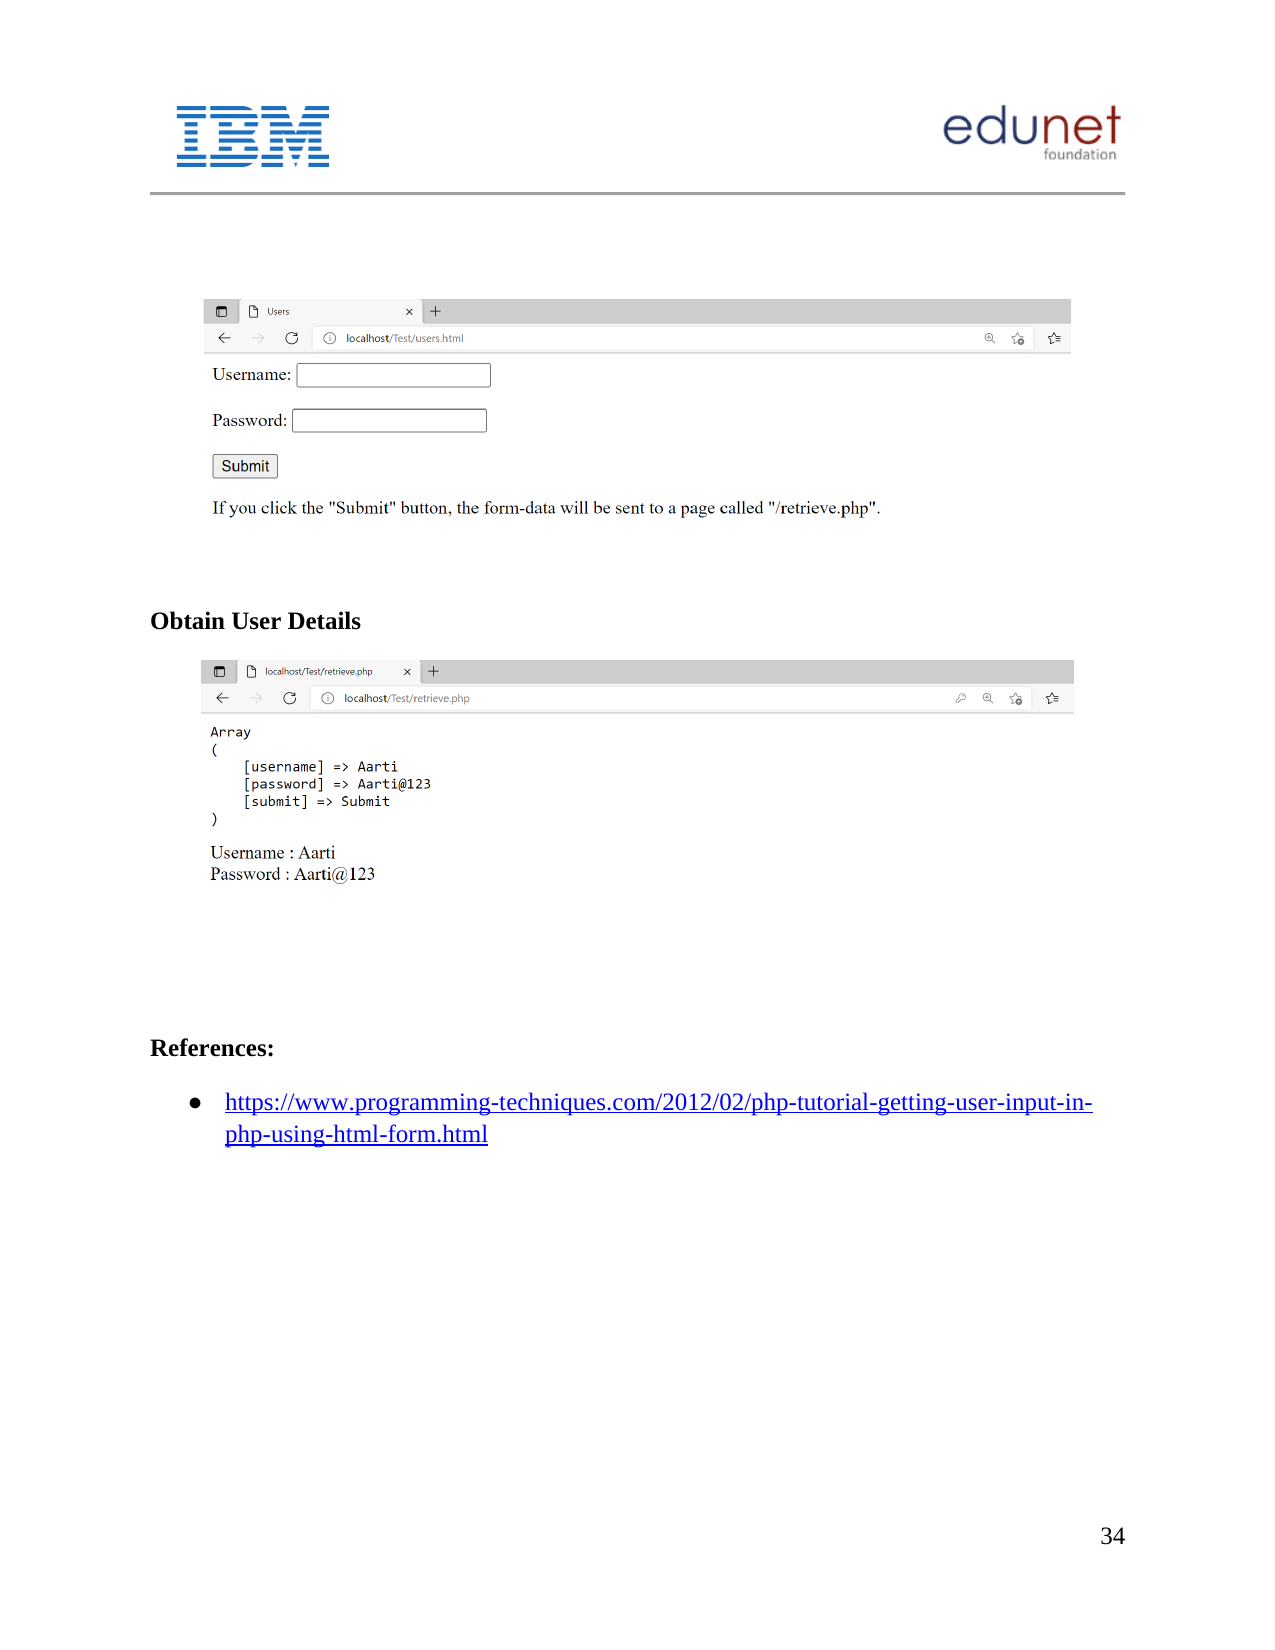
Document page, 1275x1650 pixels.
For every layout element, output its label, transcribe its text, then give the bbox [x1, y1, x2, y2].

picture [203, 299, 1072, 582]
text References: [150, 1033, 1125, 1061]
text Obtain User Details [150, 606, 1125, 635]
list https://www.programming-techniques.com/2012/02/php-tutorial-getting-user-input-in-php-using-html-form.html [187, 1087, 1125, 1181]
picture [201, 660, 1074, 954]
picture [176, 106, 329, 167]
picture [941, 95, 1125, 167]
